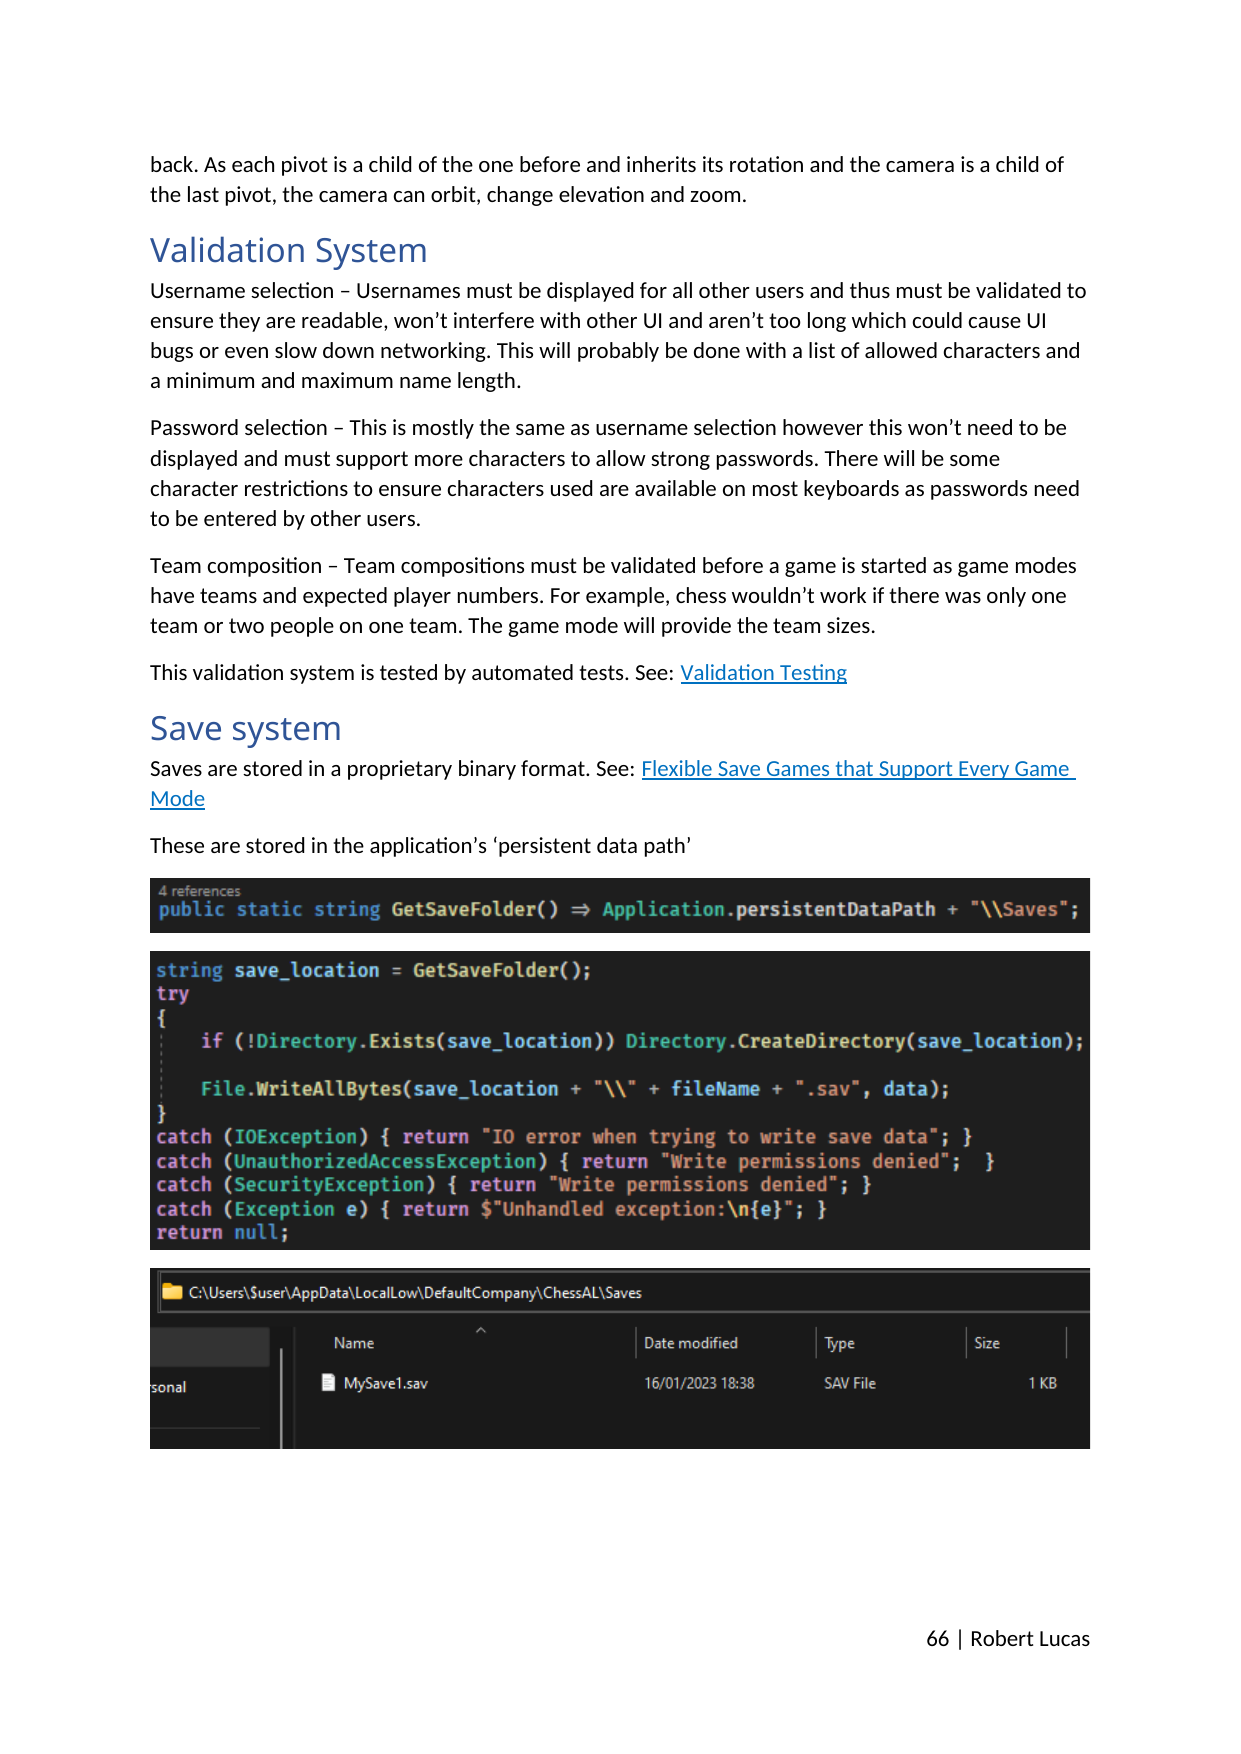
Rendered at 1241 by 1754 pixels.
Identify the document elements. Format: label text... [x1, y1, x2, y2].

text Username selection – Usernames must be displayed for all other users and thus must be validated to ensure they are readable, won’t interfere with other UI and aren’t too long which could cause UI bugs or even slow down networking. This will probably be done with a list of allowed characters and a minimum and maximum name length. [150, 276, 1090, 395]
text These are stored in the application’s ‘persistent data path’ [150, 831, 1090, 859]
text This validation system is tested by automated tests. See: Validation Testing [150, 658, 1090, 686]
subtitle Validation System [150, 227, 1090, 272]
picture [150, 878, 1091, 933]
text Saves are stored in a proprietary binary format. See: Flexible Save Games that Support Every Game Mode [150, 754, 1090, 812]
subtitle Save system [150, 705, 1090, 751]
picture [150, 1268, 1091, 1449]
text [150, 150, 1090, 208]
text Team composition – Team compositions must be validated before a game is started as game modes have teams and expected player numbers. For example, chess wouldn’t work if there was only one team or two people on one team. The game mode will provide the team sizes. [150, 551, 1090, 639]
text Password selection – This is mostly the same as username selection however this won’t need to be displayed and must support more characters to allow strong passwords. There will be some character restrictions to ensure characters used are available on most keyboards as passwords need to be entered by other users. [150, 413, 1090, 532]
picture [150, 951, 1091, 1250]
